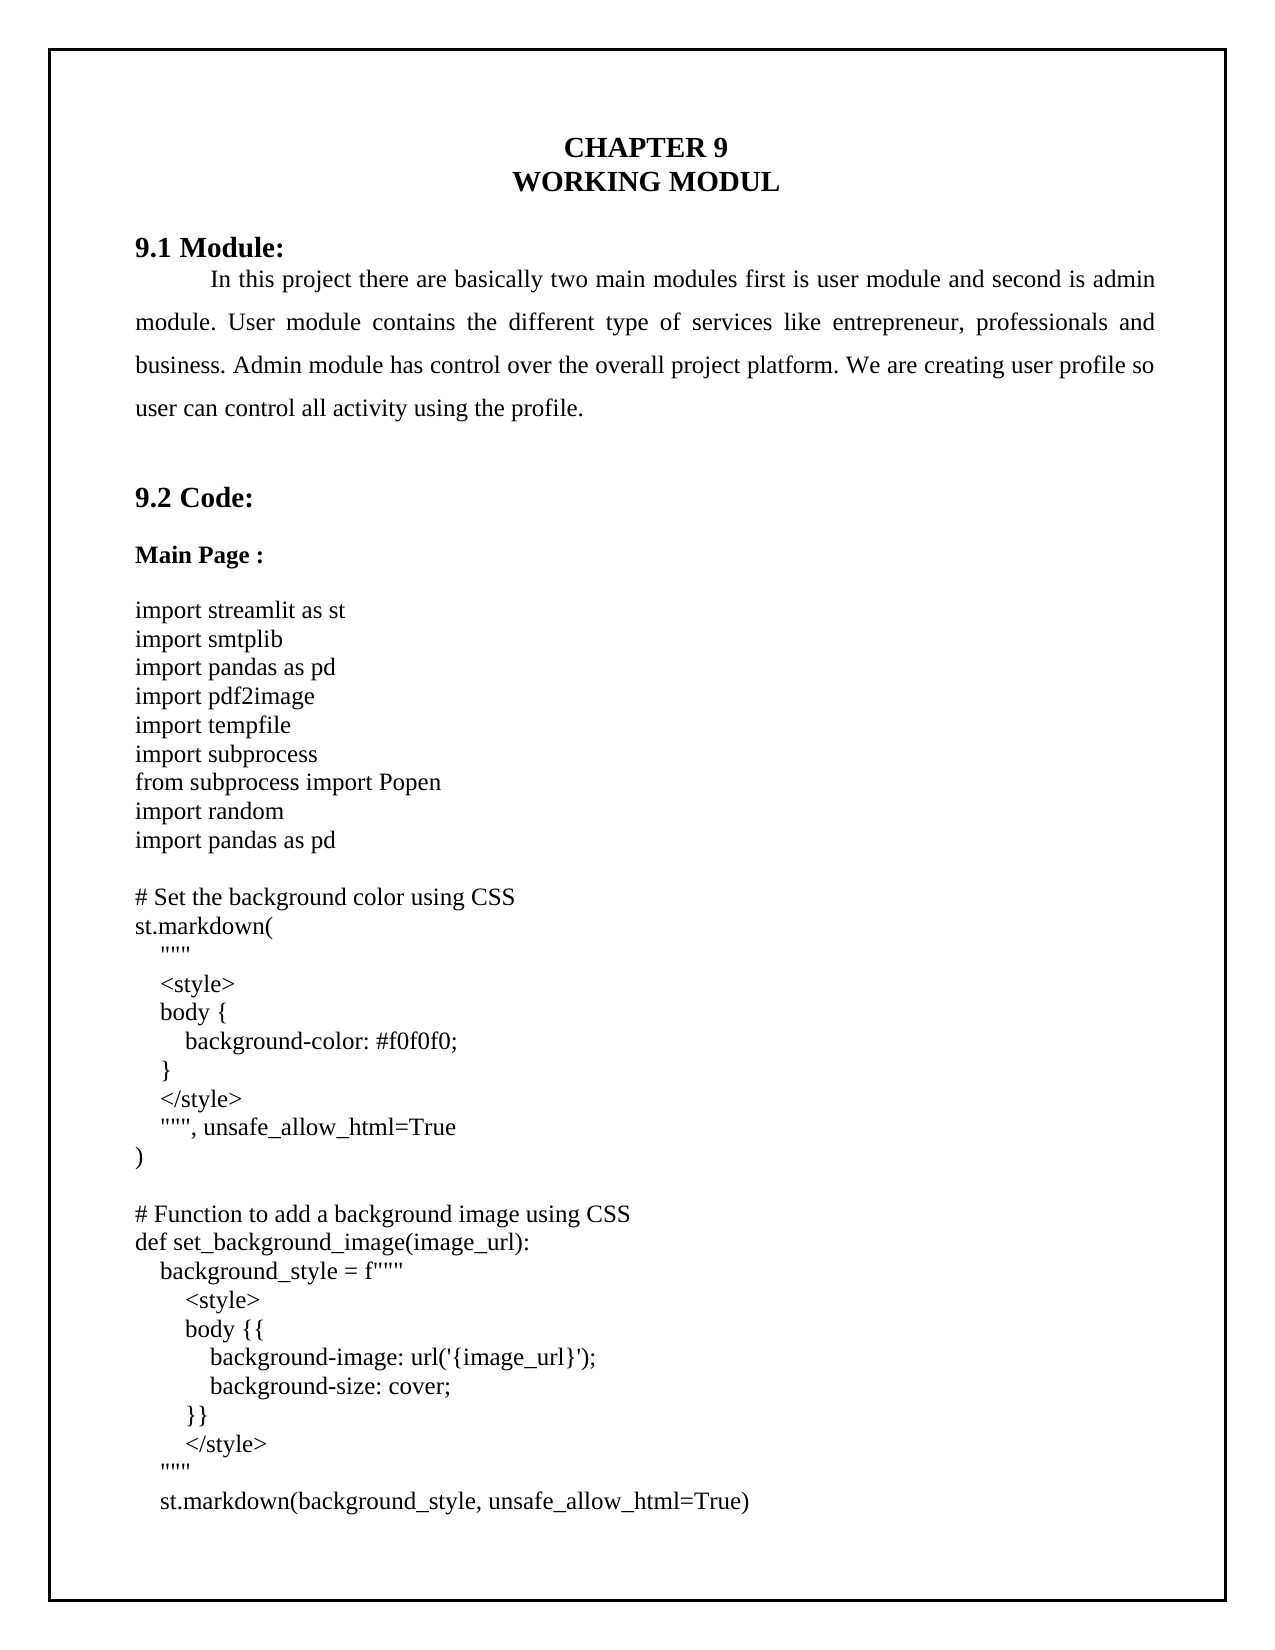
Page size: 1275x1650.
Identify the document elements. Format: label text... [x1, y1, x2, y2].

text """, unsafe_allow_html=True [96, 1112, 1183, 1141]
text st.markdown( [96, 911, 1183, 940]
text import pdf2image [96, 681, 1183, 710]
text # Function to add a background image using CSS [96, 1199, 1183, 1227]
text body { [96, 997, 1183, 1026]
text } [96, 1055, 1183, 1084]
text from subprocess import Popen [96, 767, 1183, 796]
text # Set the background color using CSS [96, 882, 1183, 911]
text import random [96, 796, 1183, 825]
text st.markdown(background_style, unsafe_allow_html=True) [96, 1486, 1183, 1515]
text """ [96, 940, 1183, 969]
text import streamlit as st [96, 595, 1183, 624]
text background-size: cover; [96, 1371, 1183, 1400]
text }} [96, 1400, 1183, 1429]
text In this project there are basically two main modules first is user module and second is admin module. User module contains the different type of services like entrepreneur, professionals and business. Admin module has control over the overall project platform. We are creating user profile so user can control all activity using the profile. [135, 264, 1157, 422]
text import tempfile [96, 710, 1183, 739]
text """ [96, 1457, 1183, 1486]
text background_style = f""" [96, 1256, 1183, 1285]
subtitle Code: [135, 480, 1183, 513]
text background-color: #f0f0f0; [96, 1026, 1183, 1055]
text <style> [96, 1285, 1183, 1314]
text CHAPTER 9 WORKING MODUL [512, 130, 780, 197]
text import pandas as pd [96, 652, 1183, 681]
text import smtplib [96, 624, 1183, 652]
text def set_background_image(image_url): [96, 1227, 1183, 1256]
text </style> [96, 1084, 1183, 1112]
text background-image: url('{image_url}'); [96, 1342, 1183, 1371]
text Main Page : [96, 540, 1183, 568]
text ) [96, 1141, 1183, 1170]
text <style> [96, 969, 1183, 997]
text body {{ [96, 1314, 1183, 1342]
text </style> [96, 1429, 1183, 1457]
subtitle Module: [135, 231, 1183, 264]
text import pandas as pd [96, 825, 1183, 854]
text import subprocess [96, 739, 1183, 767]
